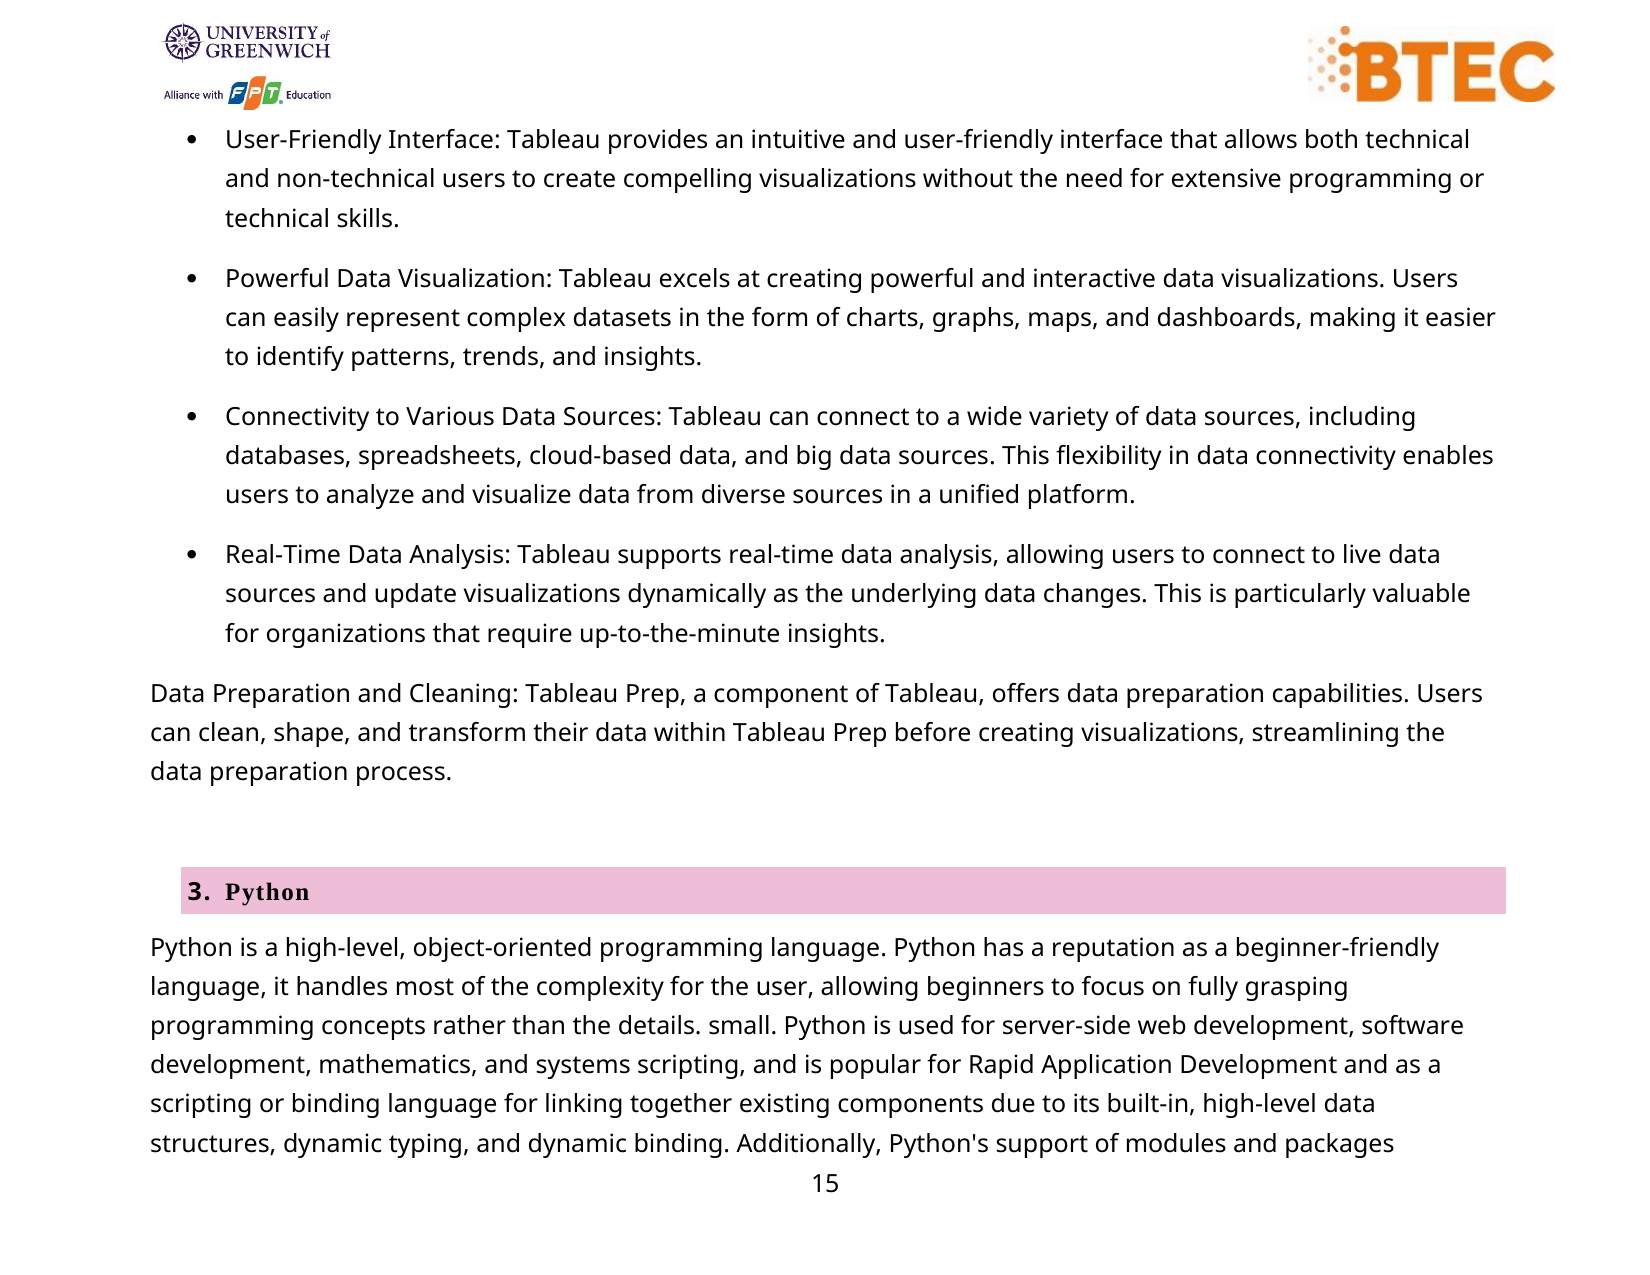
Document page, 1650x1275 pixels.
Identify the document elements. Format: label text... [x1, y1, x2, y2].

list Connectivity to Various Data Sources: Tableau can connect to a wide variety of data sources, including databases, spreadsheets, cloud-based data, and big data sources. This flexibility in data connectivity enables users to analyze and visualize data from diverse sources in a unified platform. [187, 398, 1500, 511]
list Powerful Data Visualization: Tableau excels at creating powerful and interactive data visualizations. Users can easily represent complex datasets in the form of charts, graphs, maps, and dashboards, making it easier to identify patterns, trends, and insights. [187, 260, 1500, 373]
list Real-Time Data Analysis: Tableau supports real-time data analysis, allowing users to connect to live data sources and update visualizations dynamically as the underlying data changes. This is particularly valuable for organizations that require up-to-the-minute insights. [187, 537, 1500, 649]
picture [150, 9, 343, 121]
picture [1307, 26, 1555, 102]
list User-Friendly Interface: Tableau provides an intuitive and user-friendly interface that allows both technical and non-technical users to create compelling visualizations without the need for extensive programming or technical skills. [187, 122, 1500, 234]
subtitle Python [188, 874, 1500, 908]
text Data Preparation and Cleaning: Tableau Prep, a component of Tableau, offers data preparation capabilities. Users can clean, shape, and transform their data within Tableau Prep before creating visualizations, streamlining the data preparation process. [150, 675, 1500, 788]
